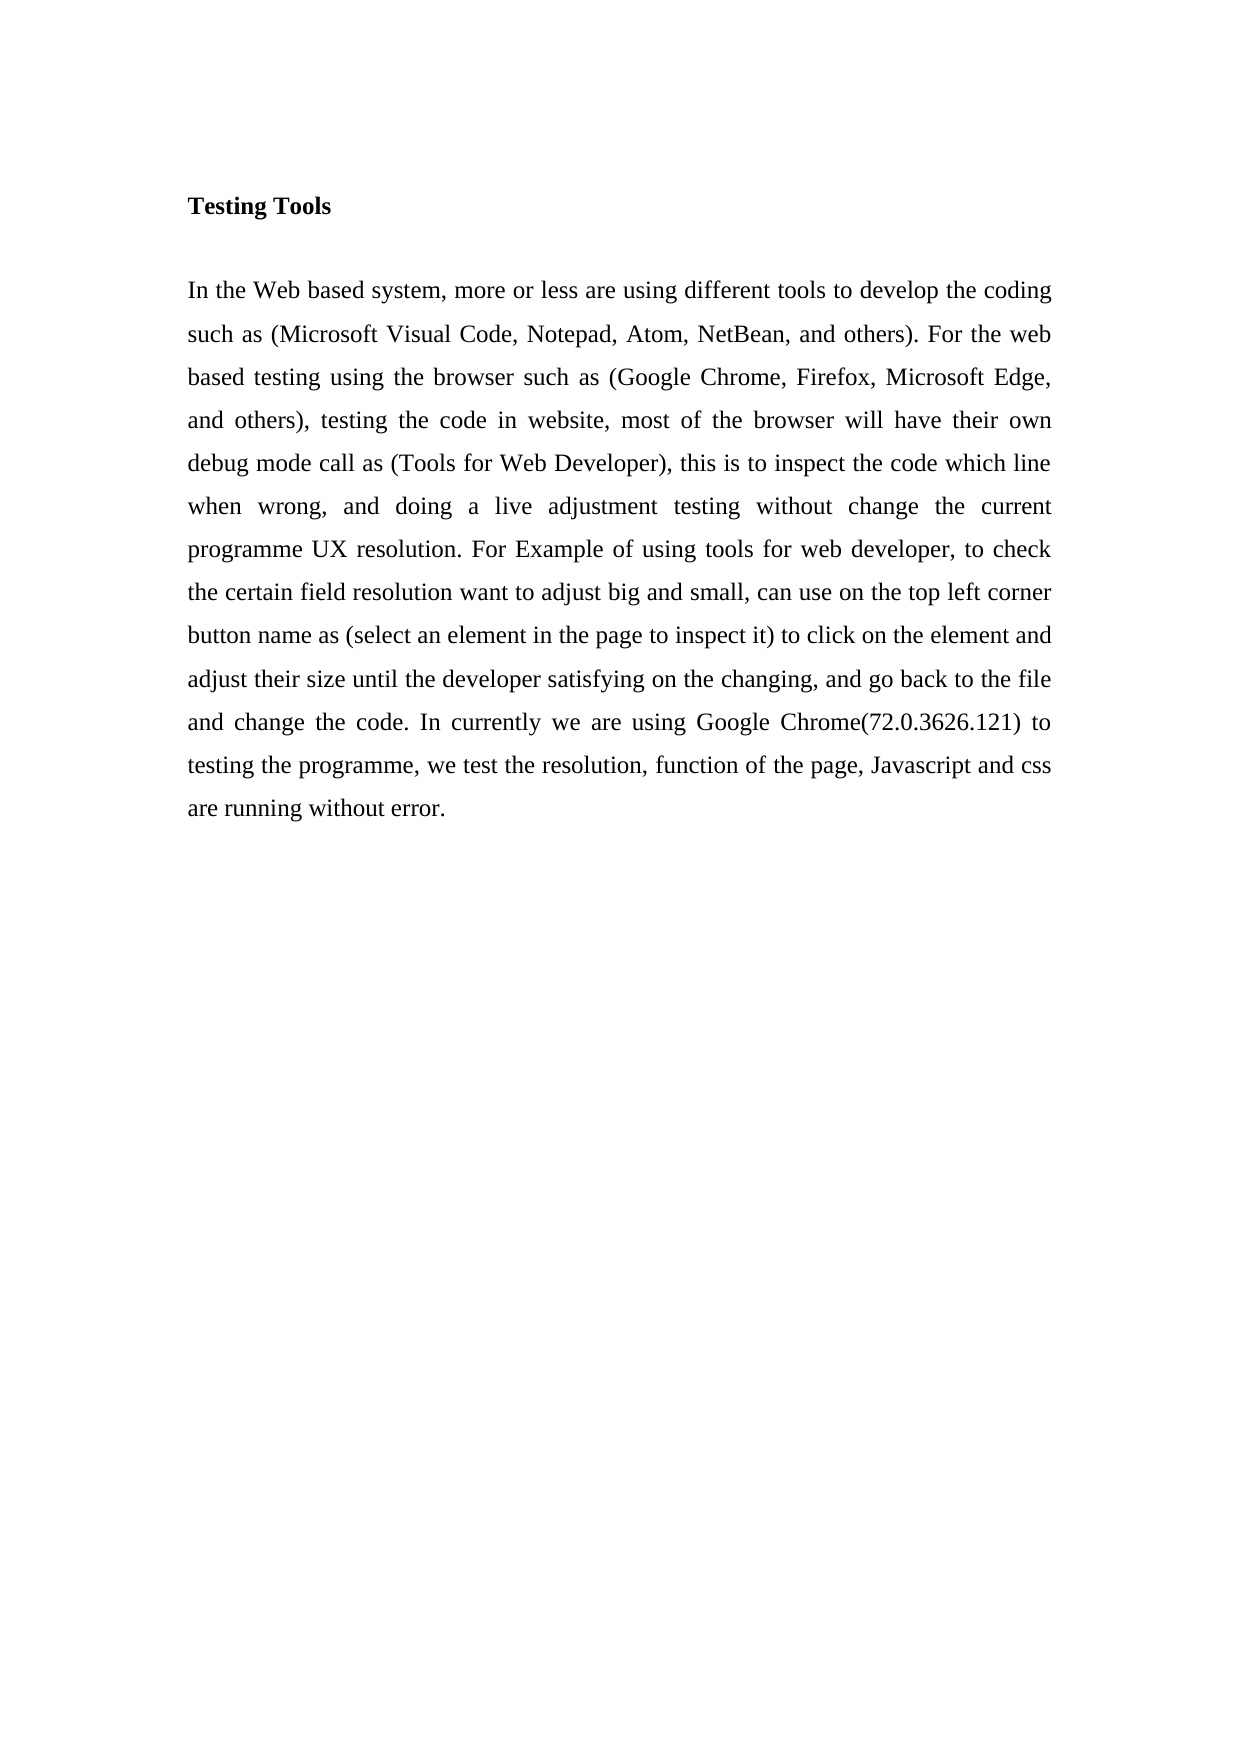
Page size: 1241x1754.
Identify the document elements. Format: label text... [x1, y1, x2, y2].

subtitle Testing Tools [187, 191, 1053, 220]
text In the Web based system, more or less are using different tools to develop the coding such as (Microsoft Visual Code, Notepad, Atom, NetBean, and others). For the web based testing using the browser such as (Google Chrome, Firefox, Microsoft Edge, and others), testing the code in website, most of the browser will have their own debug mode call as (Tools for Web Developer), this is to inspect the code which line when wrong, and doing a live adjustment testing without change the current programme UX resolution. For Example of using tools for web developer, to check the certain field resolution want to adjust big and small, can use on the top left corner button name as (select an element in the page to inspect it) to click on the element and adjust their size until the developer satisfying on the changing, and go back to the file and change the code. In currently we are using Google Chrome(72.0.3626.121) to testing the programme, we test the resolution, function of the page, Javascript and css are running without error. [187, 276, 1053, 822]
